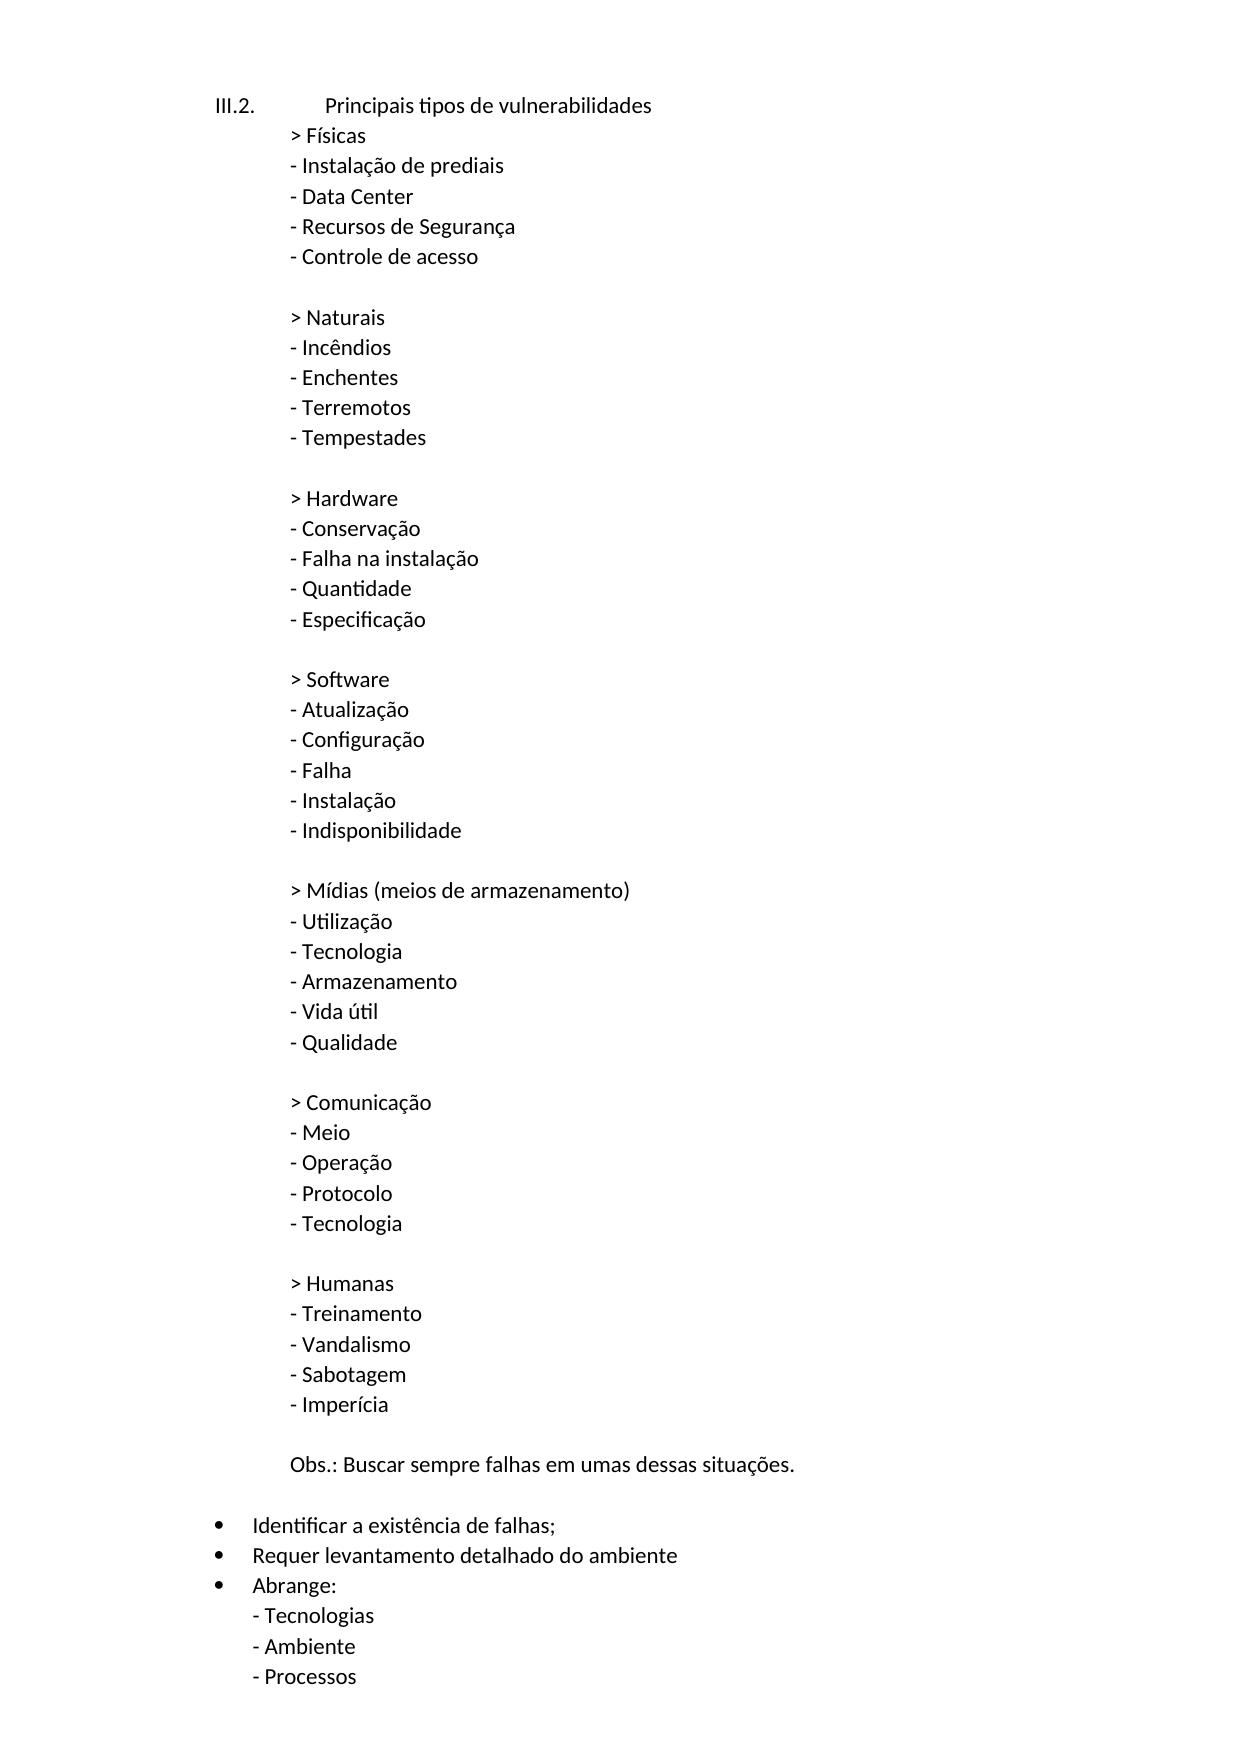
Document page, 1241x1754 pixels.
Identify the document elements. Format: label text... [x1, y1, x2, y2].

list - Sabotagem [290, 1360, 1063, 1388]
list Obs.: Buscar sempre falhas em umas dessas situações. [290, 1451, 1063, 1479]
list - Processos [252, 1662, 1063, 1690]
list - Vida útil [290, 997, 1063, 1026]
list > Software [290, 665, 1063, 693]
list - Instalação [290, 786, 1063, 814]
list - Quantidade [290, 574, 1063, 603]
list - Incêndios - Enchentes - Terremotos - Tempestades [290, 333, 1063, 452]
list Requer levantamento detalhado do ambiente [215, 1541, 1063, 1569]
list - Meio [290, 1118, 1063, 1146]
list - Imperícia [290, 1390, 1063, 1418]
list - Falha [290, 756, 1063, 784]
list Principais tipos de vulnerabilidades [215, 91, 1063, 119]
list - Indisponibilidade [290, 816, 1063, 844]
list > Hardware - Conservação [290, 484, 1063, 542]
list > Mídias (meios de armazenamento) [290, 877, 1063, 905]
list - Qualidade [290, 1028, 1063, 1056]
list - Operação [290, 1148, 1063, 1177]
list - Tecnologias [252, 1602, 1063, 1630]
list - Especificação [290, 605, 1063, 633]
list - Atualização [290, 695, 1063, 723]
list > Físicas [290, 121, 1063, 149]
list - Protocolo [290, 1179, 1063, 1207]
list - Utilização [290, 907, 1063, 935]
list - Tecnologia [290, 1209, 1063, 1237]
list > Comunicação [290, 1058, 1063, 1116]
list - Vandalismo [290, 1330, 1063, 1358]
list > Naturais [290, 303, 1063, 331]
list > Humanas [290, 1239, 1063, 1297]
list Identificar a existência de falhas; [215, 1511, 1063, 1539]
list - Configuração [290, 726, 1063, 754]
list - Tecnologia [290, 937, 1063, 965]
list - Falha na instalação [290, 544, 1063, 572]
list - Ambiente [252, 1632, 1063, 1660]
list - Treinamento [290, 1299, 1063, 1328]
list - Armazenamento [290, 967, 1063, 995]
list - Instalação de prediais - Data Center - Recursos de Segurança - Controle de acesso [290, 152, 1063, 270]
list Abrange: [215, 1571, 1063, 1599]
